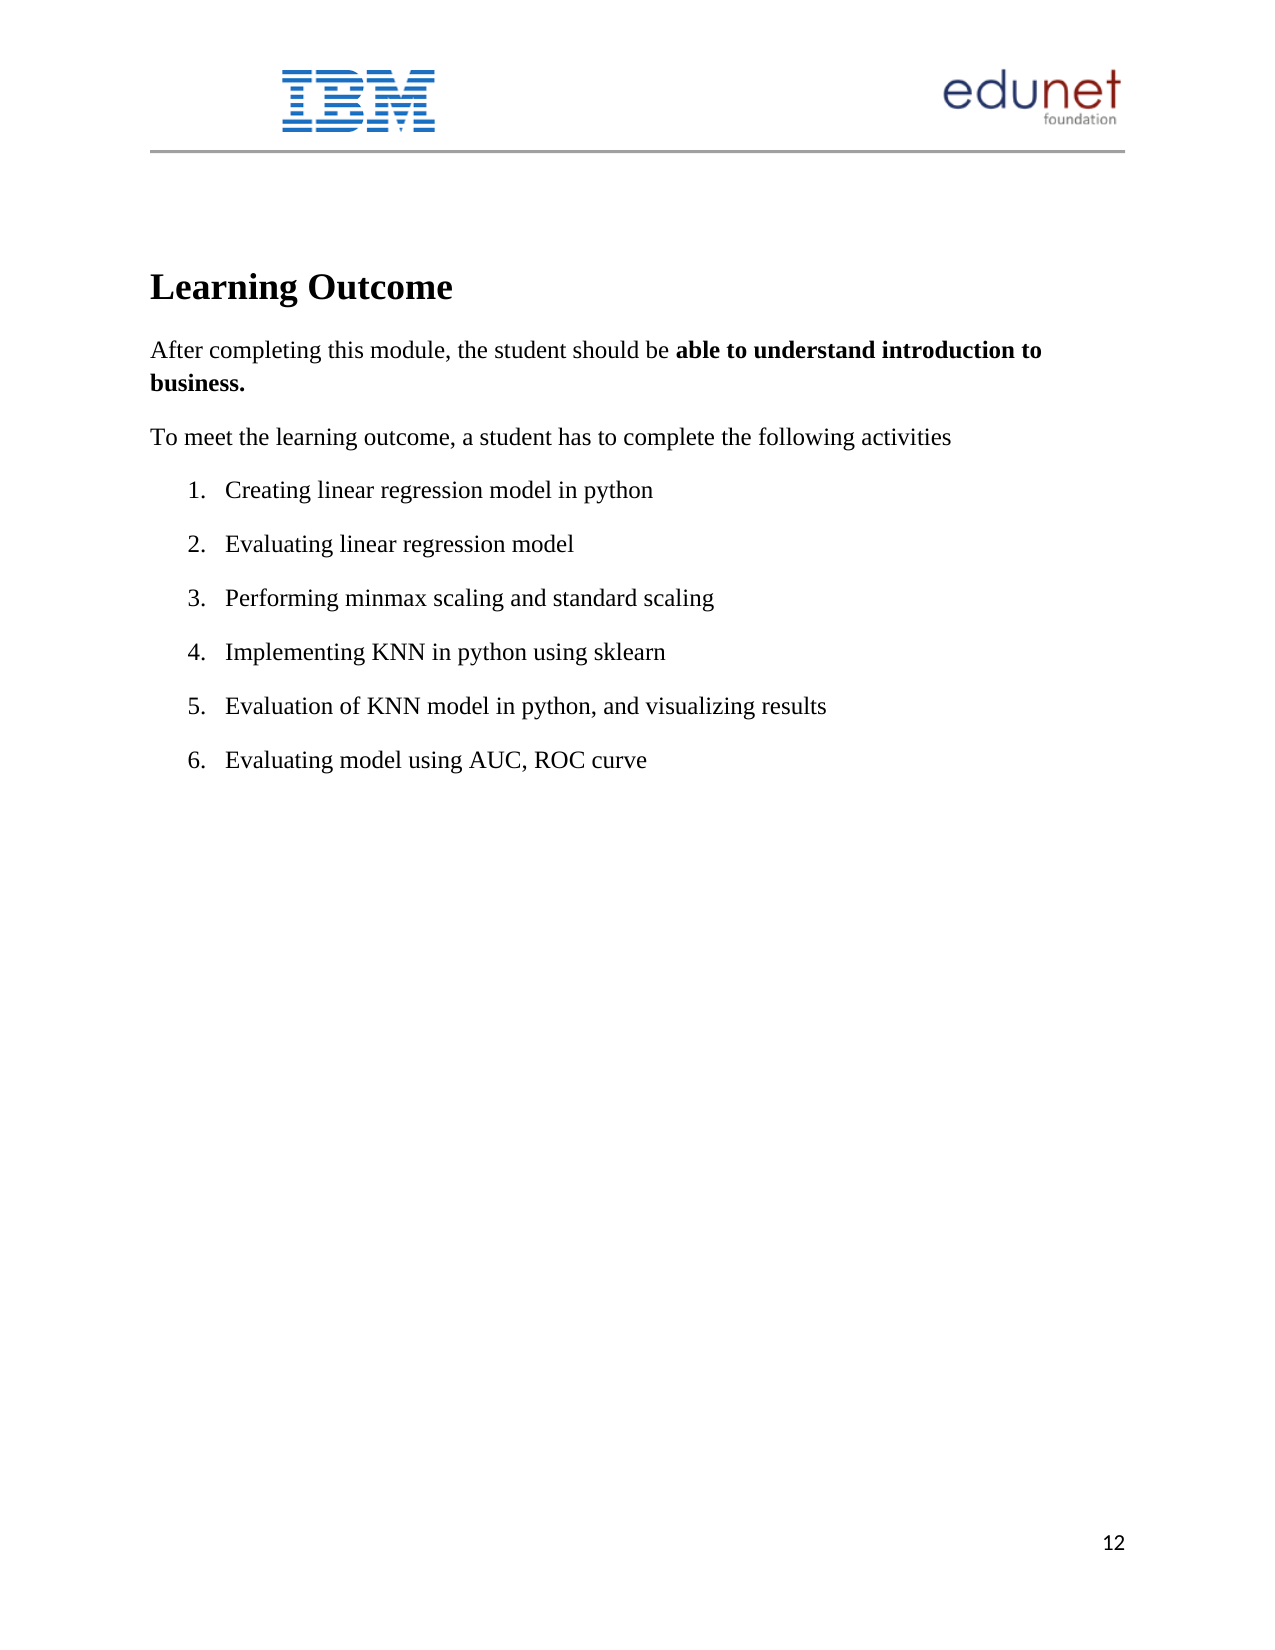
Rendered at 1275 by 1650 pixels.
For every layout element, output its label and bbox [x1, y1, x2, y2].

picture [941, 60, 1125, 132]
picture [282, 70, 435, 132]
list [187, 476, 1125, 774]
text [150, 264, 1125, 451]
